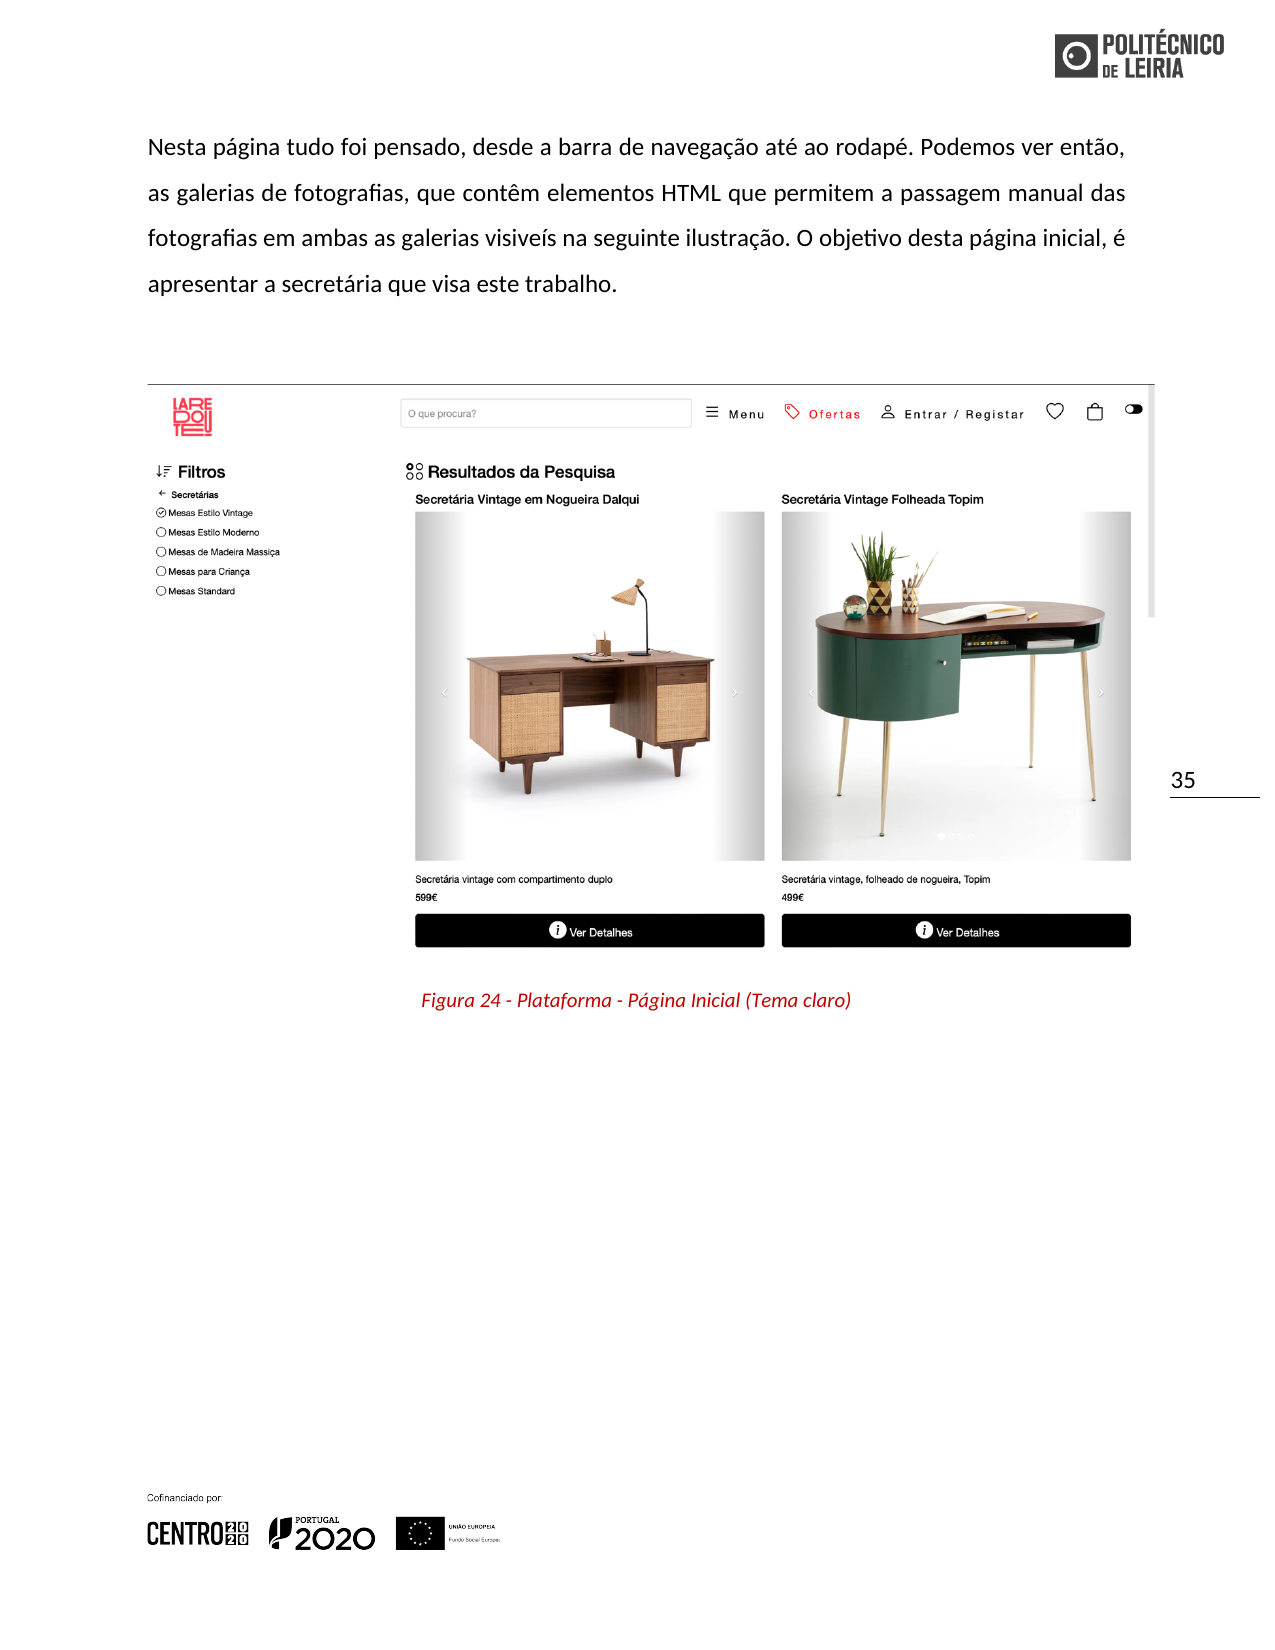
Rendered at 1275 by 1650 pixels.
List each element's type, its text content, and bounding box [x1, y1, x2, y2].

picture [1053, 26, 1225, 80]
text Figura - Plataforma - Página Inicial (Tema claro) [148, 987, 1127, 1012]
text Nesta página tudo foi pensado, desde a barra de navegação até ao rodapé. Podemos ver então, as galerias de fotografias, que contêm elementos HTML que permitem a passagem manual das fotografias em ambas as galerias visiveís na seguinte ilustração. O objetivo desta página inicial, é apresentar a secretária que visa este trabalho. [148, 131, 1127, 299]
picture [147, 384, 1155, 960]
picture [147, 1494, 500, 1550]
